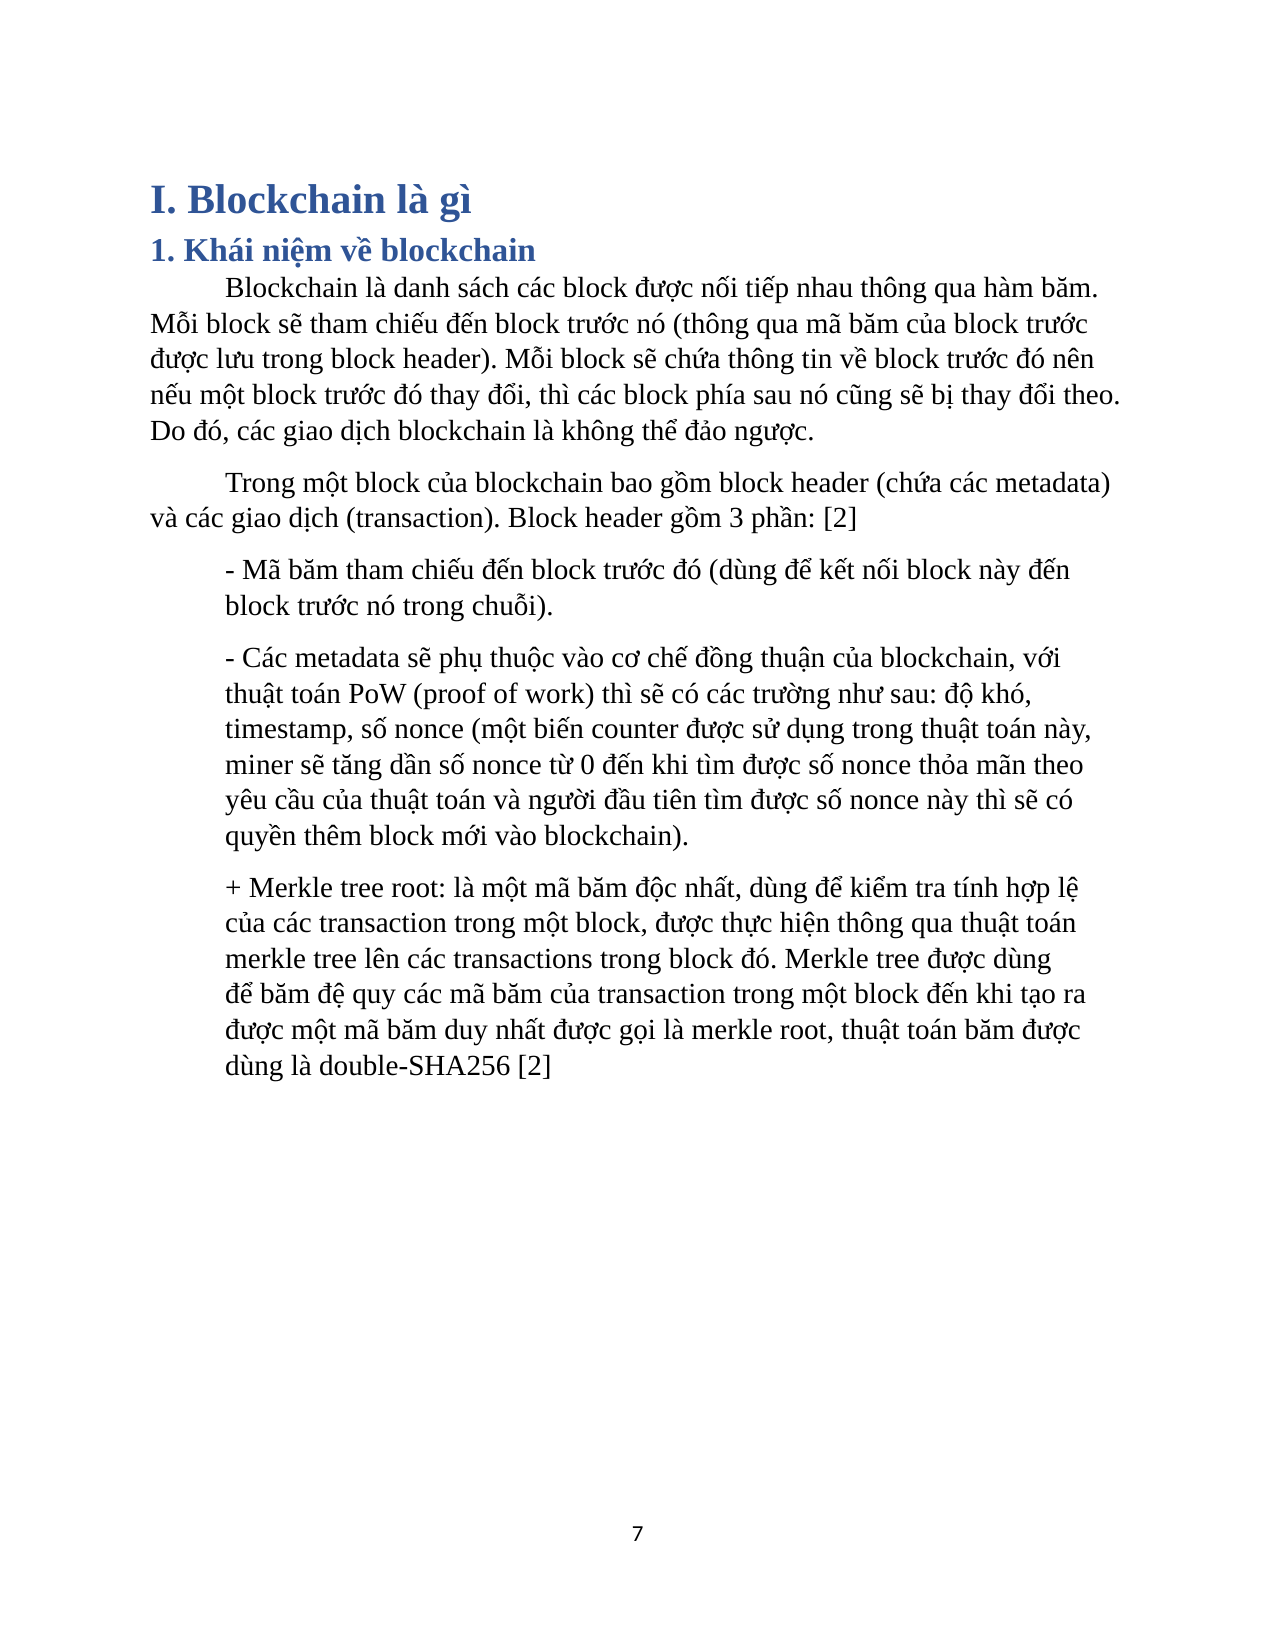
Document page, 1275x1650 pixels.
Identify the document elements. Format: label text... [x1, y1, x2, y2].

subtitle I. Blockchain là gì [150, 175, 1125, 223]
text - Mã băm tham chiếu đến block trước đó (dùng để kết nối block này đến block trước nó trong chuỗi). [150, 552, 1125, 622]
text Trong một block của blockchain bao gồm block header (chứa các metadata) và các giao dịch (transaction). Block header gồm 3 phần: [150, 465, 1125, 534]
text - Các metadata sẽ phụ thuộc vào cơ chế đồng thuận của blockchain, với thuật toán PoW (proof of work) thì sẽ có các trường như sau: độ khó, timestamp, số nonce (một biến counter được sử dụng trong thuật toán này, miner sẽ tăng dần số nonce từ 0 đến khi tìm được số nonce thỏa mãn theo yêu cầu của thuật toán và người đầu tiên tìm được số nonce này thì sẽ có quyền thêm block mới vào blockchain). [150, 640, 1125, 851]
text Blockchain là danh sách các block được nối tiếp nhau thông qua hàm băm. Mỗi block sẽ tham chiếu đến block trước nó (thông qua mã băm của block trước được lưu trong block header). Mỗi block sẽ chứa thông tin về block trước đó nên nếu một block trước đó thay đổi, thì các block phía sau nó cũng sẽ bị thay đổi theo. Do đó, các giao dịch blockchain là không thể đảo ngược. [150, 271, 1125, 446]
subtitle 1. Khái niệm về blockchain [150, 230, 1125, 268]
text + Merkle tree root: là một mã băm độc nhất, dùng để kiểm tra tính hợp lệ của các transaction trong một block, được thực hiện thông qua thuật toán merkle tree lên các transactions trong block đó. Merkle tree được dùng để băm đệ quy các mã băm của transaction trong một block đến khi tạo ra được một mã băm duy nhất được gọi là merkle root, thuật toán băm được dùng là double-SHA256 [150, 870, 1125, 1081]
